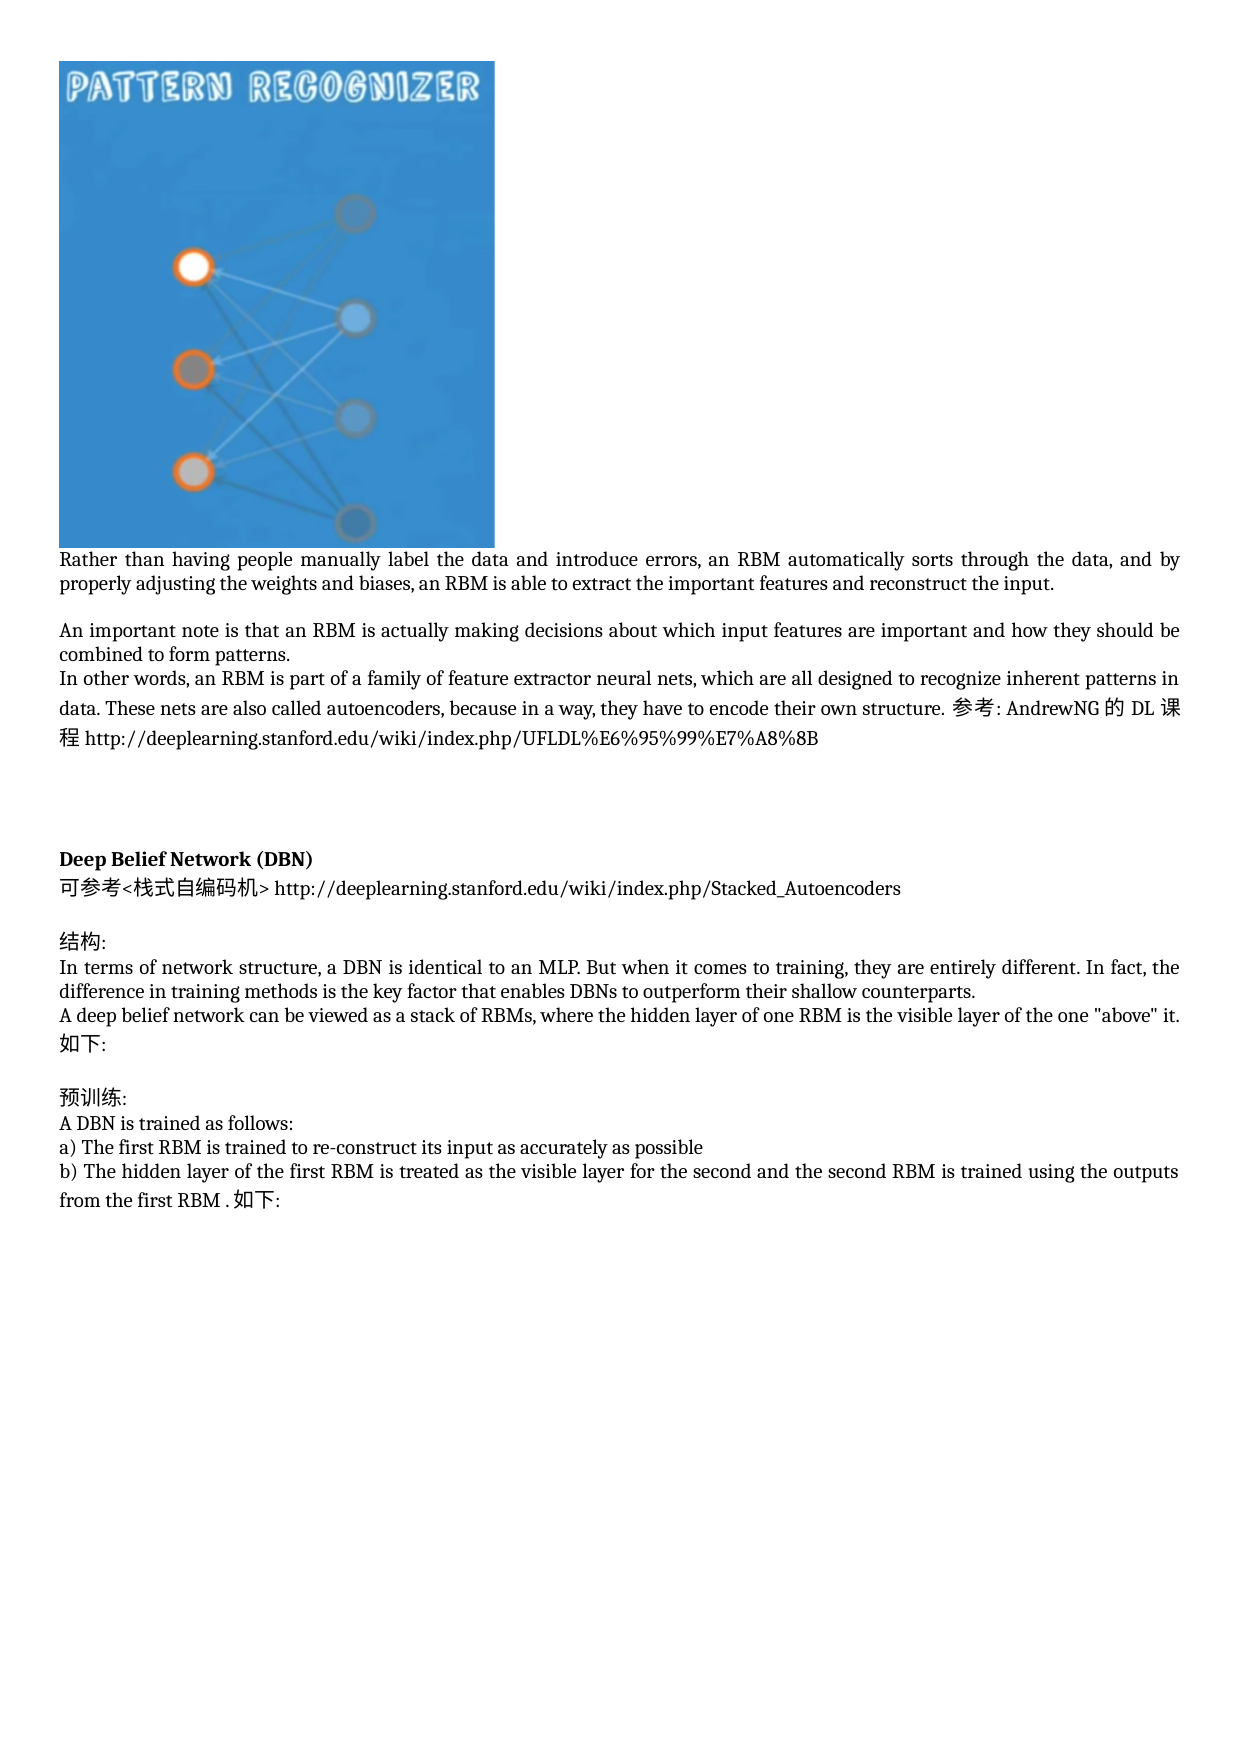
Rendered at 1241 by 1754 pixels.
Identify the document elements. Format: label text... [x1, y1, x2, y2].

picture [59, 61, 495, 548]
text b) The hidden layer of the first RBM is treated as the visible layer for the second and the second RBM is trained using the outputs from the first RBM . 如下: [59, 1160, 1181, 1214]
text a) The first RBM is trained to re-construct its input as accurately as possible [59, 1136, 1181, 1160]
text In terms of network structure, a DBN is identical to an MLP. But when it comes to training, they are entirely different. In fact, the difference in training methods is the key factor that enables DBNs to outperform their shallow counterparts. [59, 956, 1181, 1003]
text 结构: [59, 925, 1181, 956]
text A deep belief network can be viewed as a stack of RBMs, where the hidden layer of one RBM is the visible layer of the one "above" it. 如下: [59, 1003, 1181, 1058]
text An important note is that an RBM is actually making decisions about which input features are important and how they should be combined to form patterns. [59, 619, 1181, 667]
text A DBN is trained as follows: [59, 1112, 1181, 1136]
text 可参考<栈式自编码机> http://deeplearning.stanford.edu/wiki/index.php/Stacked_Autoencoders [59, 871, 1181, 901]
text Rather than having people manually label the data and introduce errors, an RBM automatically sorts through the data, and by properly adjusting the weights and biases, an RBM is able to extract the important features and reconstruct the input. [59, 547, 1181, 595]
text In other words, an RBM is part of a family of feature extractor neural nets, which are all designed to recognize inherent patterns in data. These nets are also called autoencoders, because in a way, they have to encode their own structure. 参考: AndrewNG的 DL 课程 http://deeplearning.stanford.edu/wiki/index.php/UFLDL%E6%95%99%E7%A8%8B [59, 667, 1181, 751]
text Deep Belief Network (DBN) [59, 847, 1181, 871]
text 预训练: [59, 1082, 1181, 1112]
